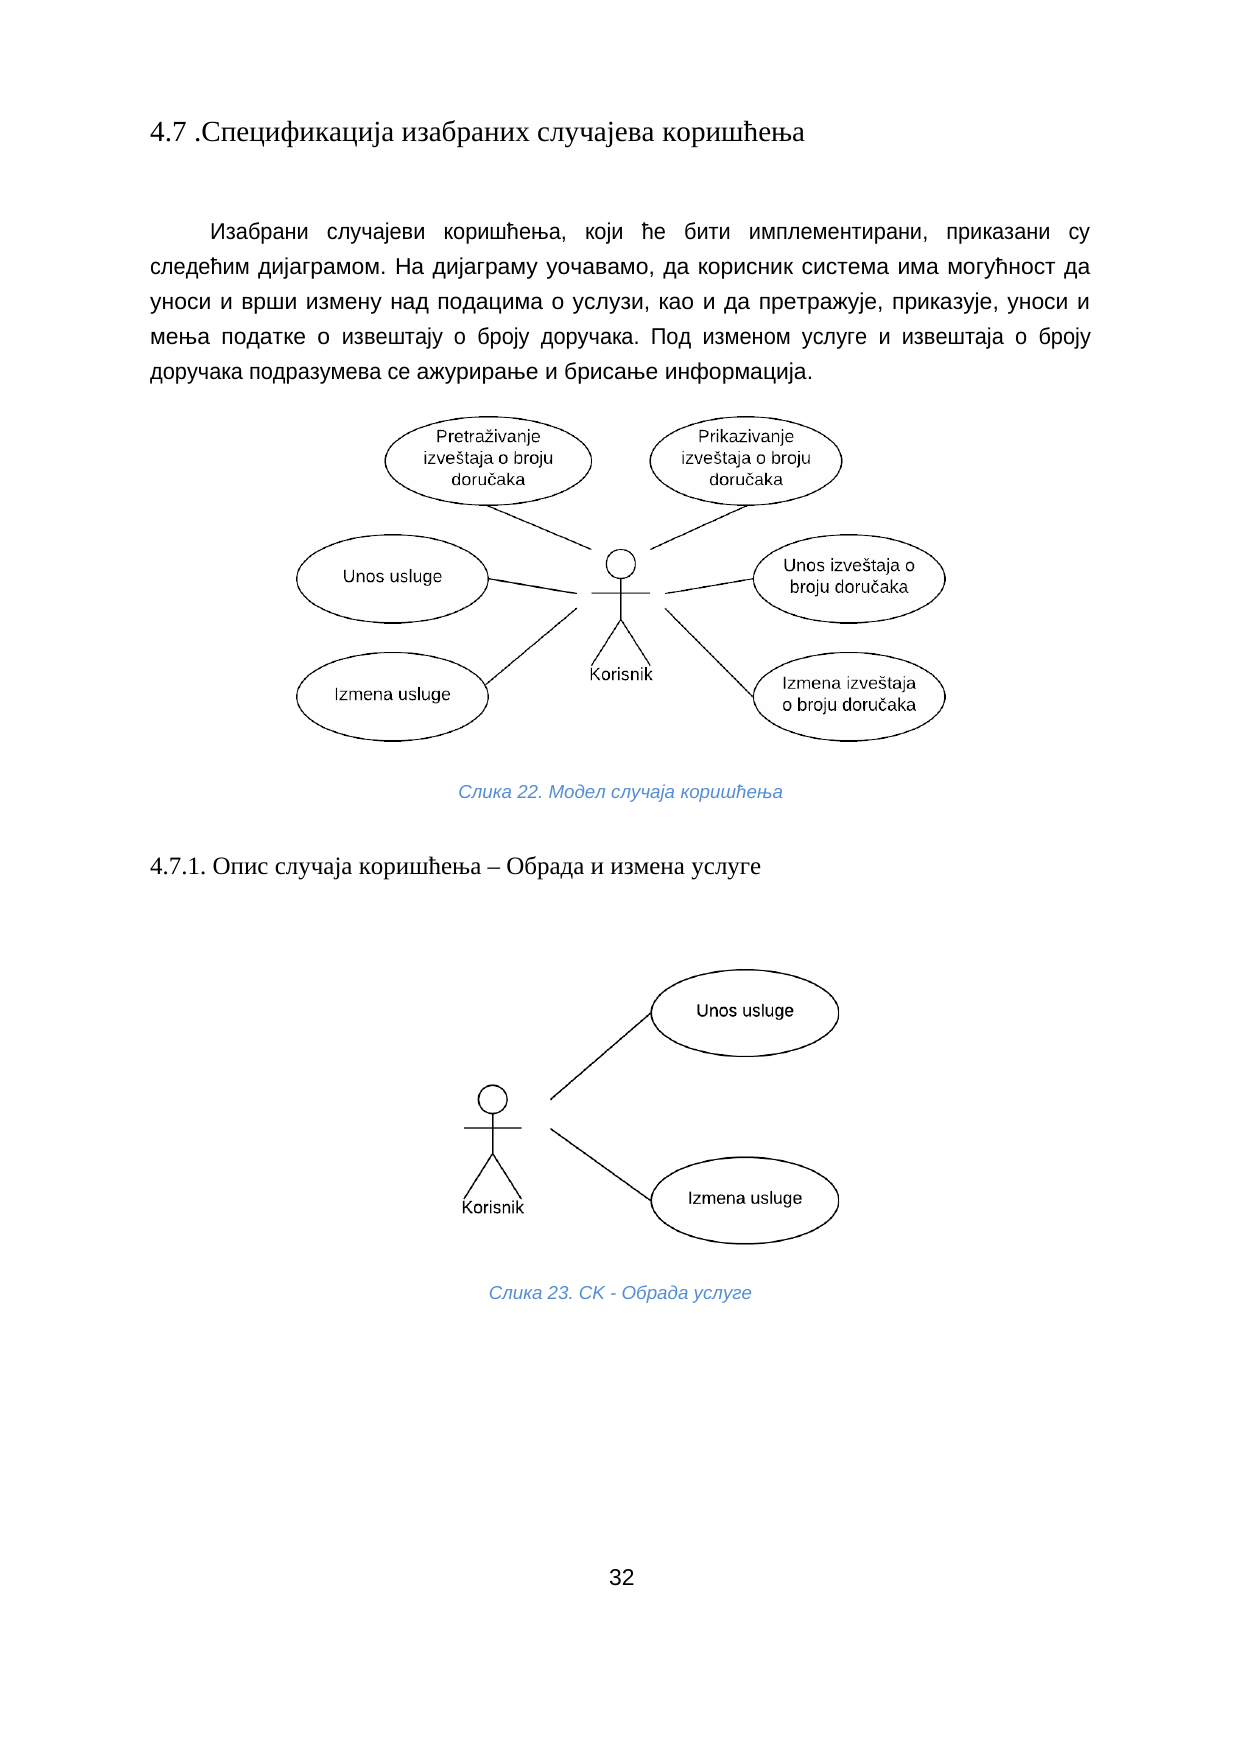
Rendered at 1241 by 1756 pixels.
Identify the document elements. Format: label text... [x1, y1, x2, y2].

picture [267, 387, 974, 770]
subtitle .Спецификација изабраних случајева коришћења [150, 114, 1232, 147]
subtitle Опис случаја коришћења – Обрада и измена услуге [150, 851, 1232, 880]
picture [462, 968, 840, 1245]
text Слика 22. Модел случаја коришћења [189, 781, 1051, 803]
text Слика 23. CK - Обрада услуге [189, 1281, 1051, 1303]
text Изабрани случајеви коришћења, који ће бити имплементирани, приказани су следећим дијаграмом. На дијаграму уочавамо, да корисник система има могућност да уноси и врши измену над подацима о услузи, као и да претражује, приказује, уноси и мења податке о извештају о броју доручака. Под изменом услуге и извештаја о броју доручака подразумева се ажурирање и брисање информација. [150, 218, 1091, 384]
